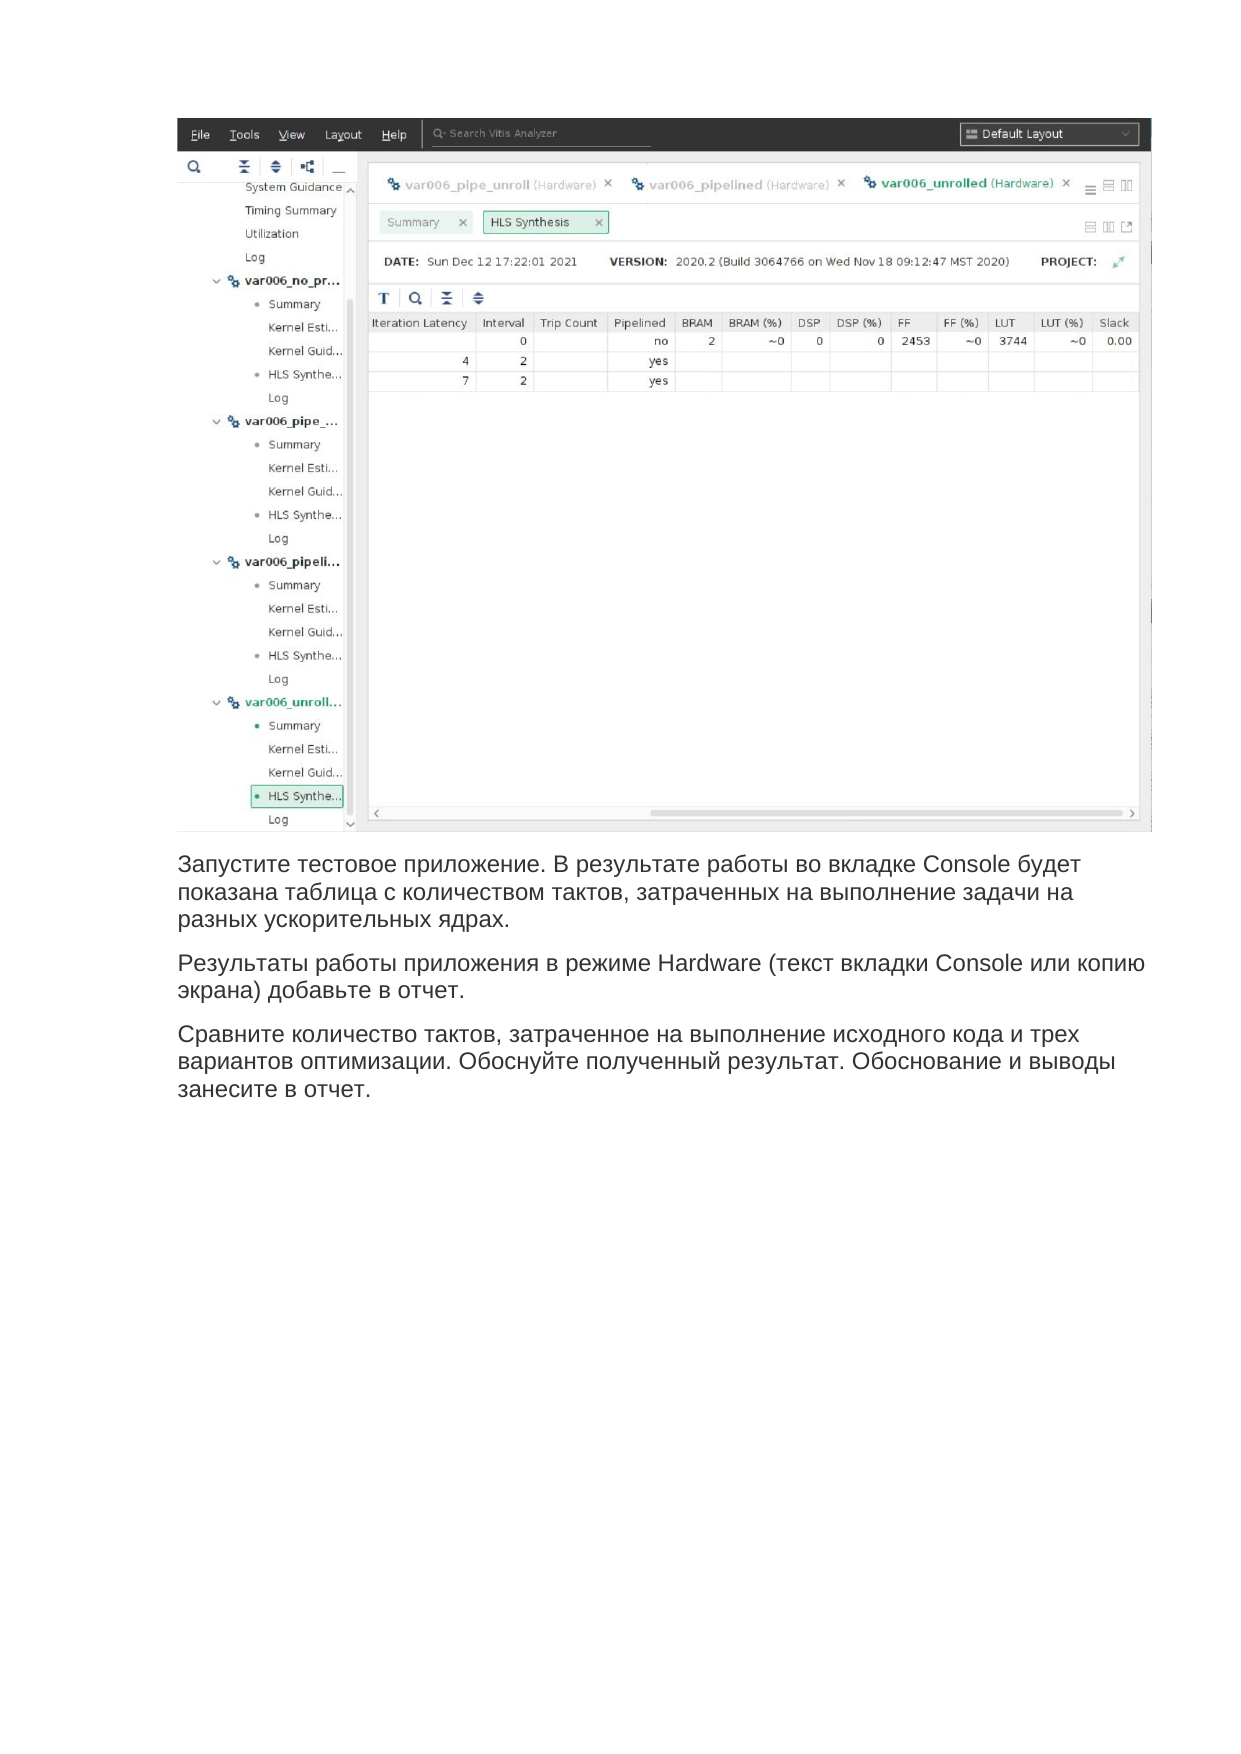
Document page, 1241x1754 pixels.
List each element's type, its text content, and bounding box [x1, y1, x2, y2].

text Запустите тестовое приложение. В результате работы во вкладке Console будет показана таблица с количеством тактов, затраченных на выполнение задачи на разных ускорительных ядрах. [177, 850, 1152, 933]
text Результаты работы приложения в режиме Hardware (текст вкладки Console или копию экрана) добавьте в отчет. [177, 949, 1152, 1004]
text Сравните количество тактов, затраченное на выполнение исходного кода и трех вариантов оптимизации. Обоснуйте полученный результат. Обоснование и выводы занесите в отчет. [177, 1019, 1152, 1102]
picture [177, 118, 1152, 832]
